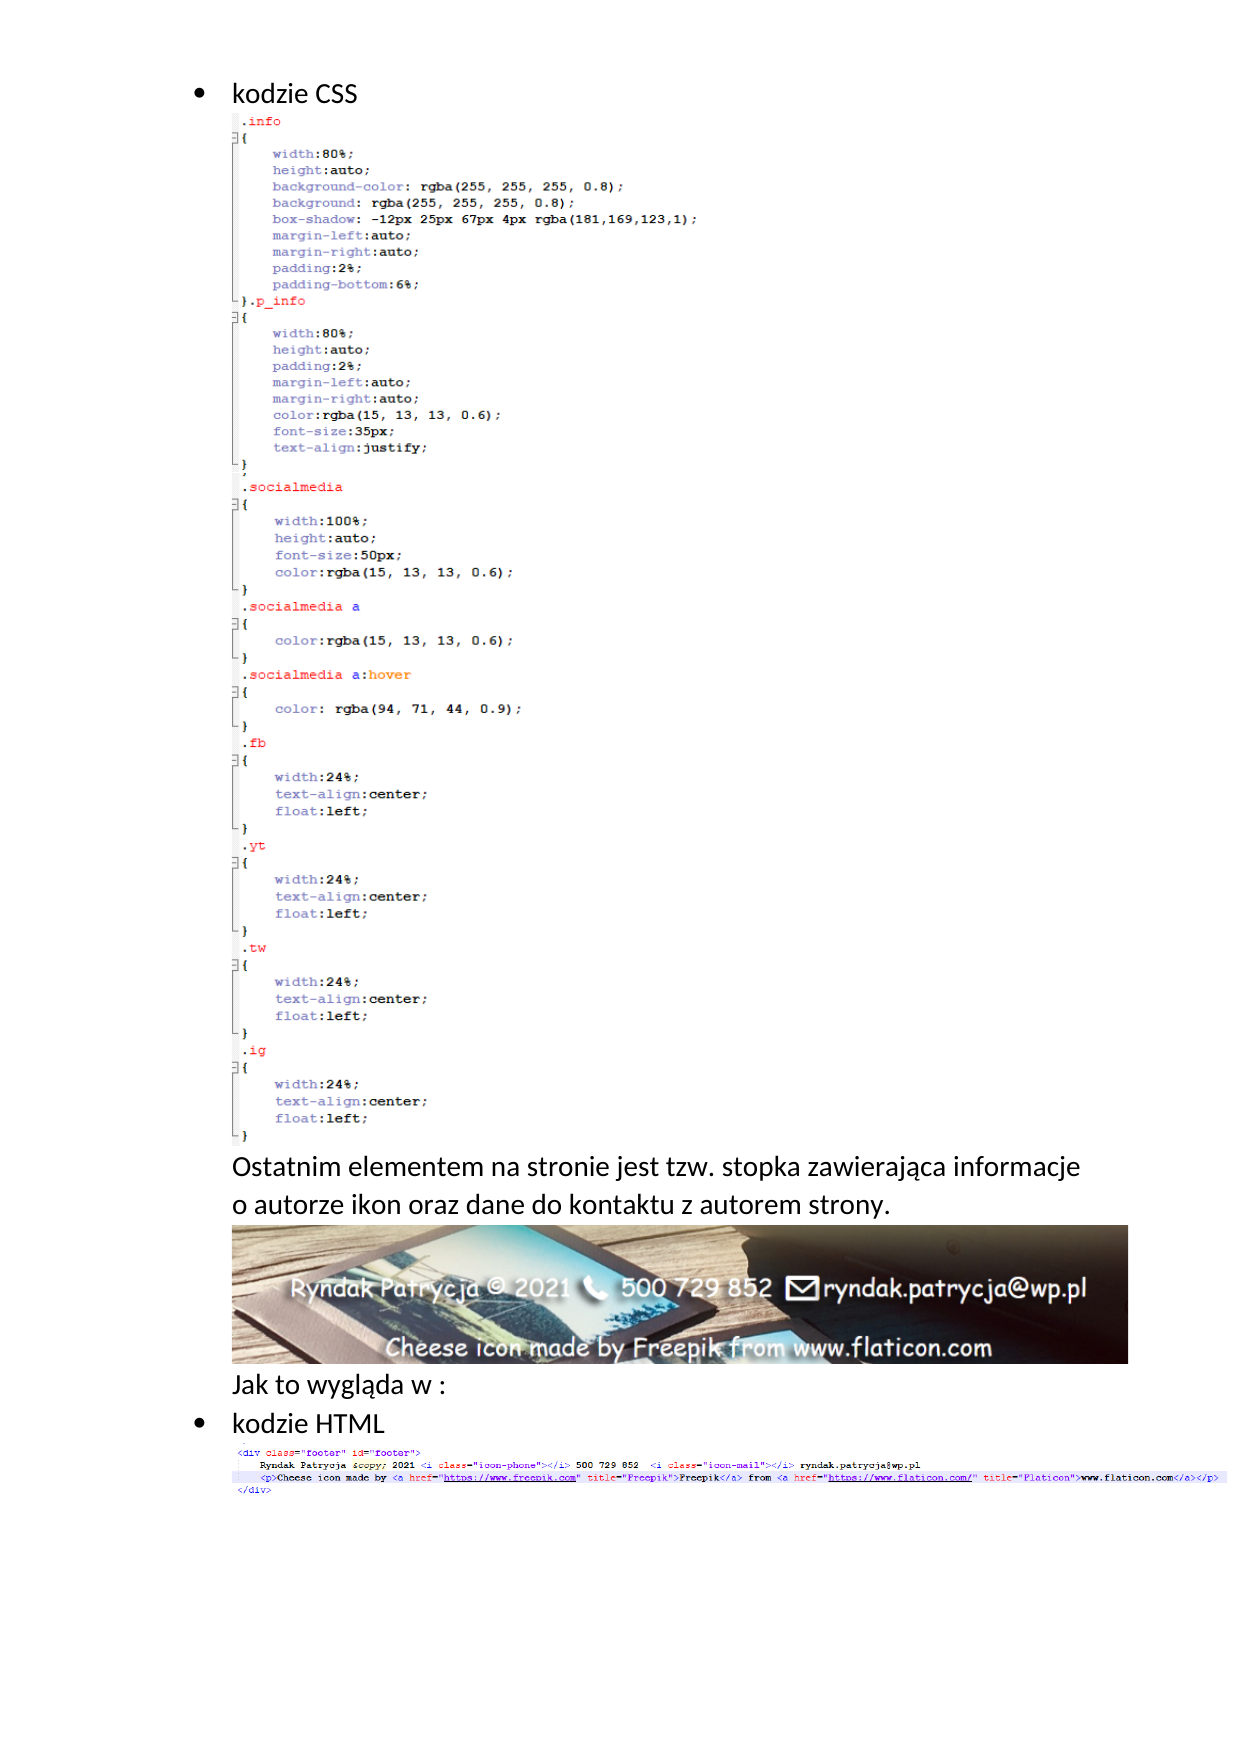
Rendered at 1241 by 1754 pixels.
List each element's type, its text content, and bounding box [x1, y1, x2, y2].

picture [231, 1443, 1228, 1499]
picture [231, 113, 704, 472]
list Ostatnim elementem na stronie jest tzw. stopka zawierająca informacje o autorze ikon oraz dane do kontaktu z autorem strony. [232, 1148, 1165, 1222]
picture [231, 1225, 1129, 1364]
list kodzie CSS [194, 75, 1165, 111]
picture [231, 473, 545, 1146]
list Jak to wygląda w : [232, 1366, 1165, 1402]
list kodzie HTML [194, 1405, 1165, 1440]
